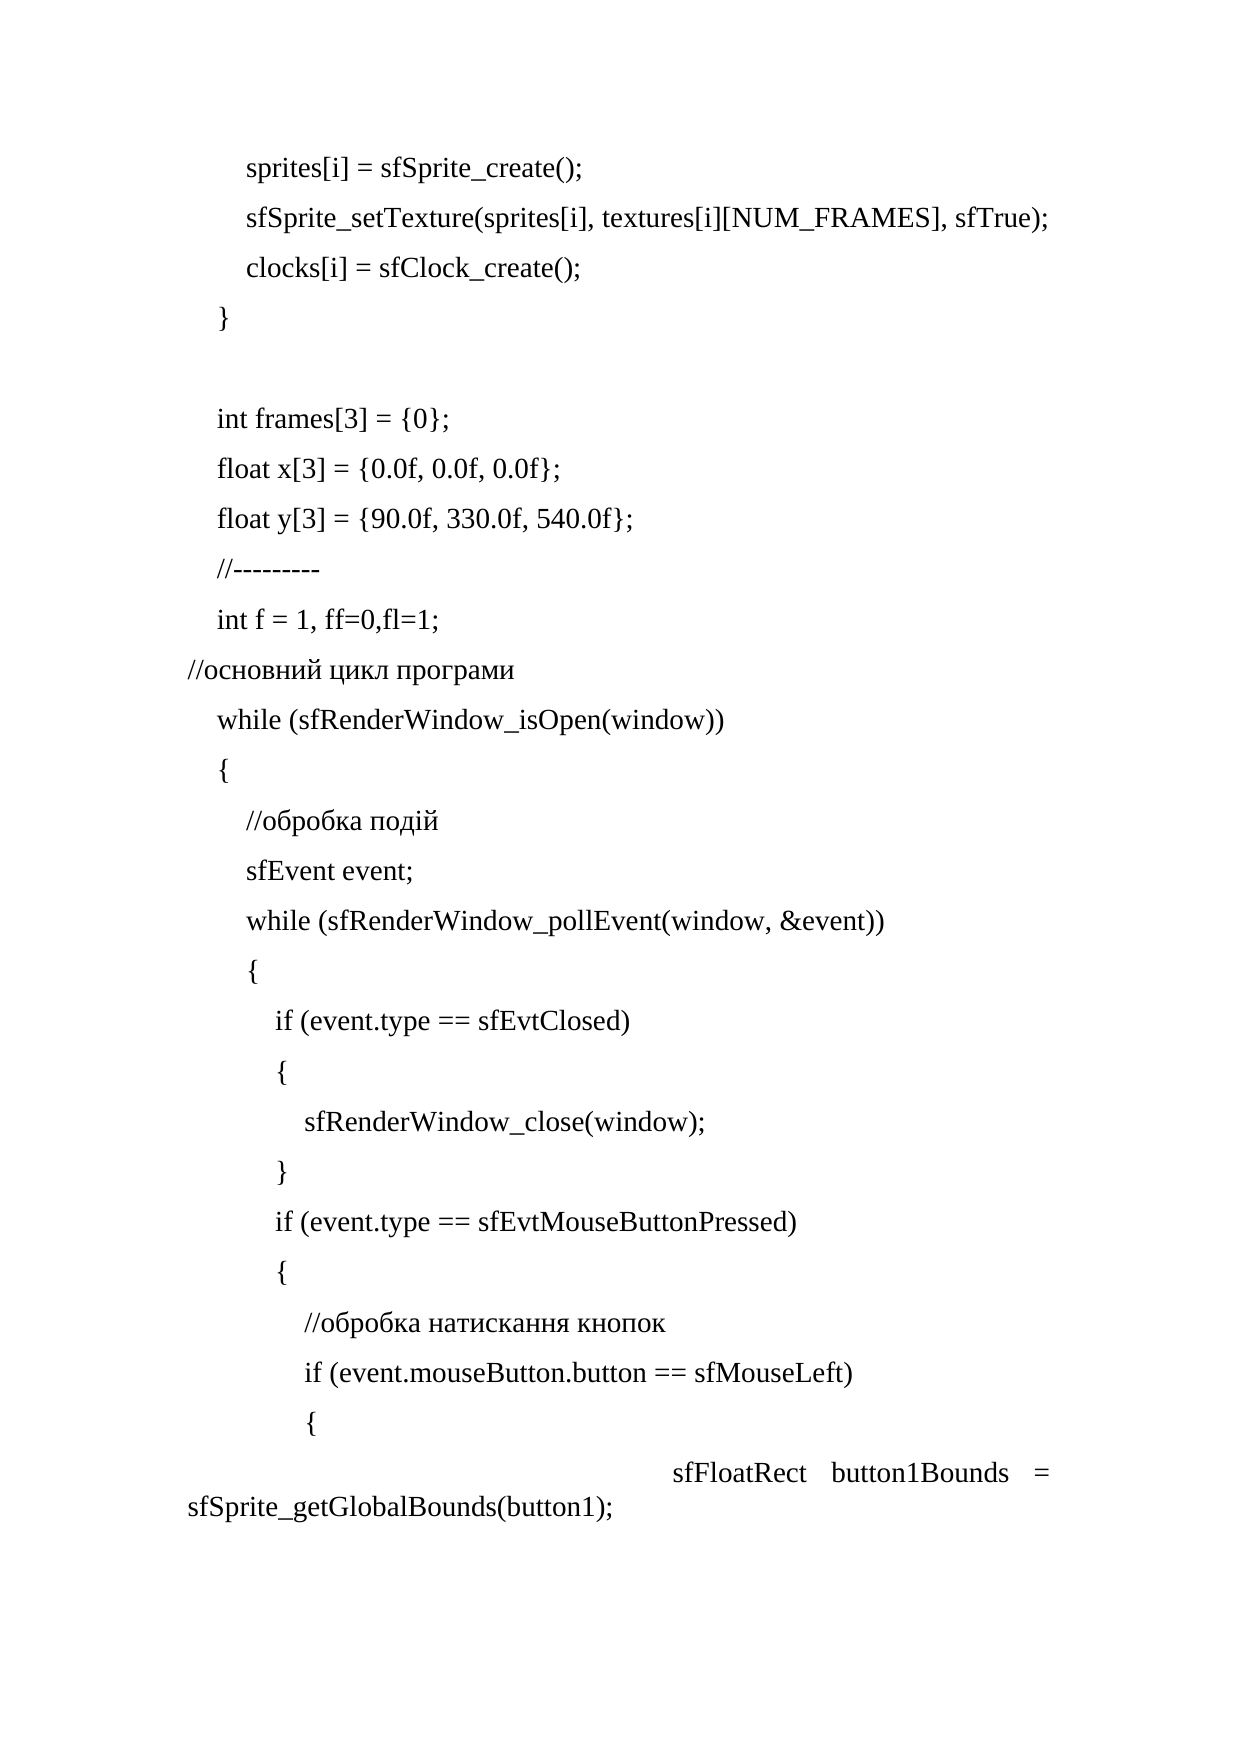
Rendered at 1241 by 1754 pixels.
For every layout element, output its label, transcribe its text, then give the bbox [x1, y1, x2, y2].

text sfRenderWindow_close(window); [187, 1104, 1053, 1137]
text //обробка натискання кнопок [187, 1305, 1053, 1338]
text //основний цикл програми [187, 652, 1053, 686]
text float y[3] = {90.0f, 330.0f, 540.0f}; [187, 501, 1053, 535]
text if (event.mouseButton.button == sfMouseLeft) [187, 1355, 1053, 1388]
text int f = 1, ff=0,fl=1; [187, 602, 1053, 635]
text int frames[3] = {0}; [187, 401, 1053, 434]
text while (sfRenderWindow_pollEvent(window, &event)) [187, 903, 1053, 937]
text clocks[i] = sfClock_create(); [187, 250, 1053, 284]
text } [187, 1154, 1053, 1188]
text sprites[i] = sfSprite_create(); [187, 150, 1053, 183]
text float x[3] = {0.0f, 0.0f, 0.0f}; [187, 451, 1053, 485]
text //обробка подій [187, 803, 1053, 836]
text { [187, 752, 1053, 786]
text //--------- [187, 552, 1053, 585]
text if (event.type == sfEvtClosed) [187, 1003, 1053, 1037]
text sfSprite_setTexture(sprites[i], textures[i][NUM_FRAMES], sfTrue); [187, 200, 1053, 234]
text if (event.type == sfEvtMouseButtonPressed) [187, 1204, 1053, 1238]
text { [187, 1254, 1053, 1288]
text { [187, 953, 1053, 987]
text sfFloatRect button1Bounds = sfSprite_getGlobalBounds(button1); [187, 1455, 1053, 1522]
text sfEvent event; [187, 853, 1053, 886]
text { [187, 1054, 1053, 1087]
text { [187, 1405, 1053, 1439]
text } [187, 301, 1053, 334]
text while (sfRenderWindow_isOpen(window)) [187, 702, 1053, 736]
